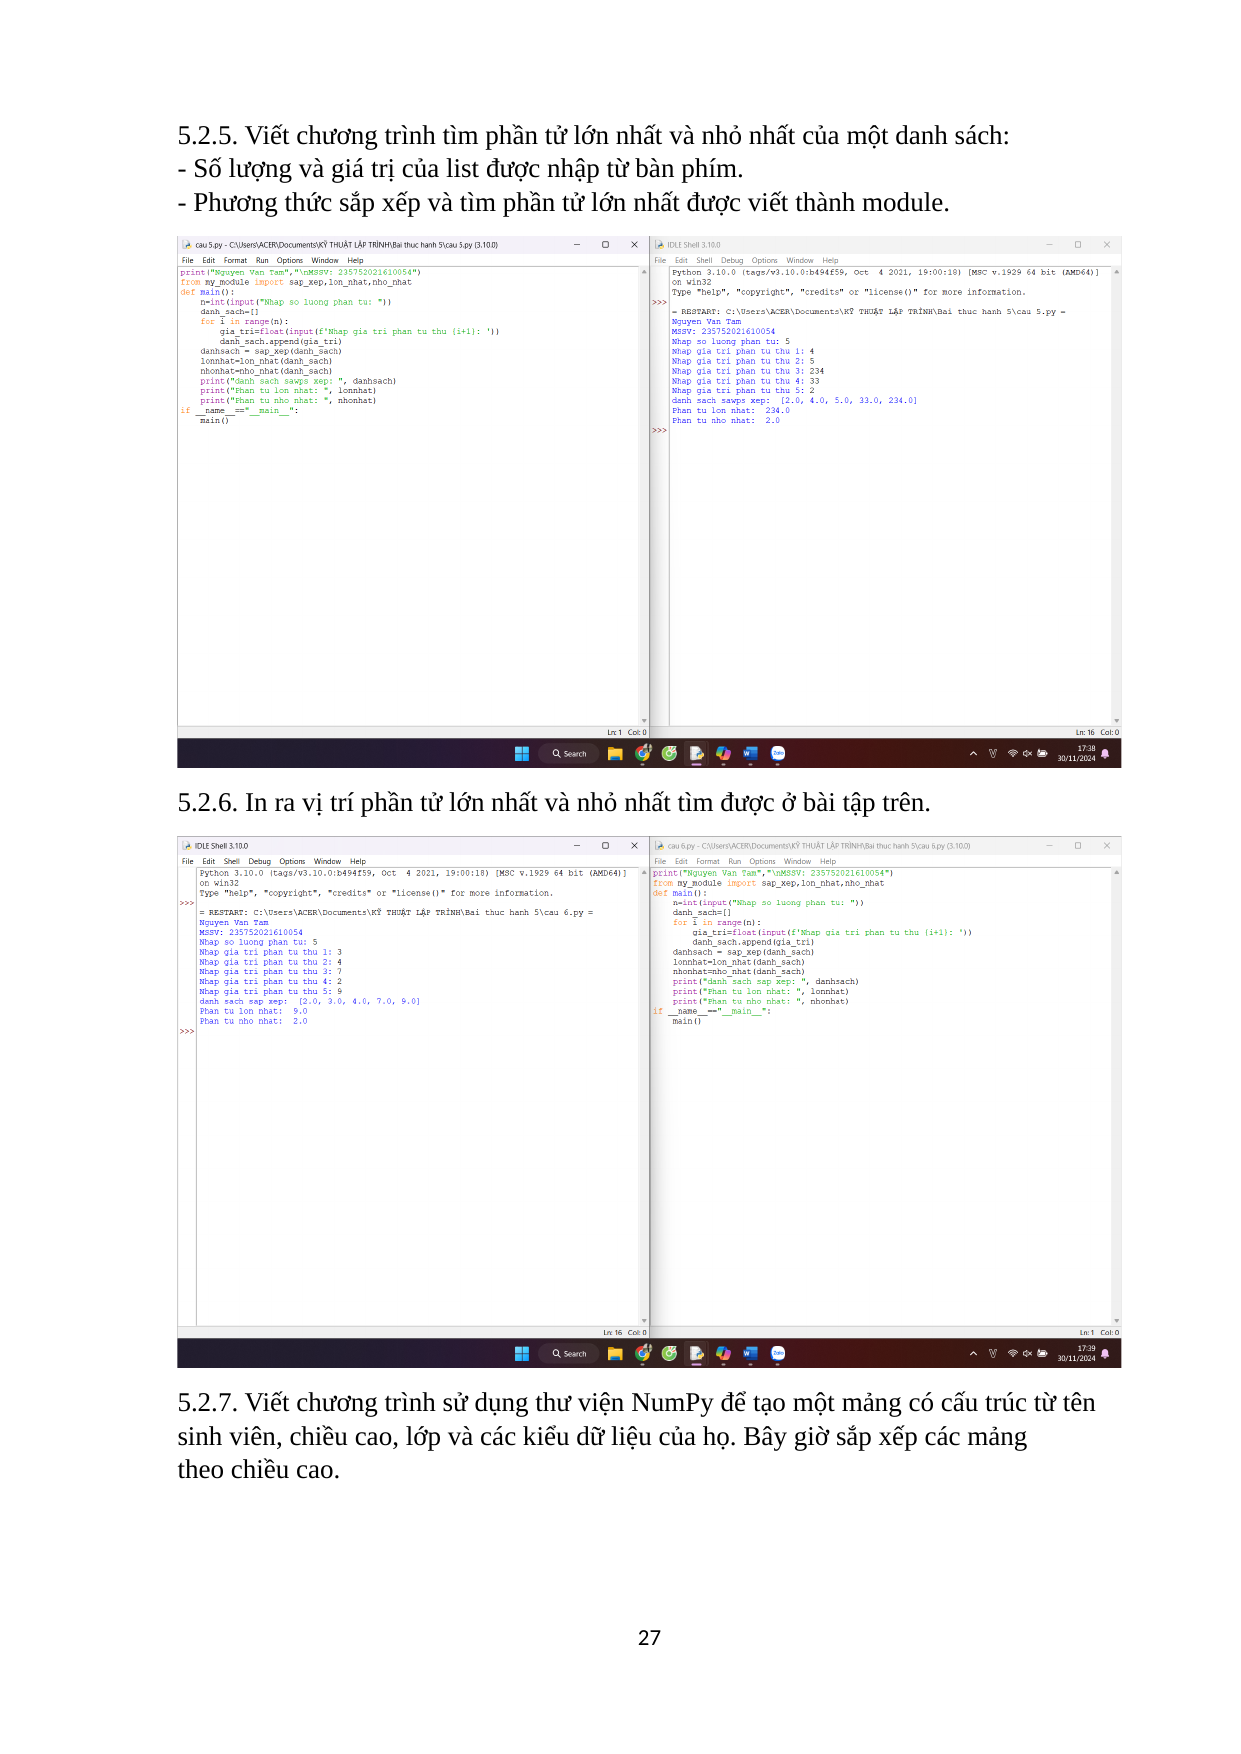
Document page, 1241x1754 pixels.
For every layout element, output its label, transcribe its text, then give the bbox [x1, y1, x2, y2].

text 5.2.5. Viết chương trình tìm phần tử lớn nhất và nhỏ nhất của một danh sách: - Số lượng và giá trị của list được nhập từ bàn phím. - Phương thức sắp xếp và tìm phần tử lớn nhất được viết thành module. [177, 119, 1121, 217]
picture [177, 236, 1122, 768]
text 5.2.6. In ra vị trí phần tử lớn nhất và nhỏ nhất tìm được ở bài tập trên. [177, 786, 1121, 817]
text 5.2.7. Viết chương trình sử dụng thư viện NumPy để tạo một mảng có cấu trúc từ tên sinh viên, chiều cao, lớp và các kiểu dữ liệu của họ. Bây giờ sắp xếp các mảng theo chiều cao. [177, 1386, 1121, 1485]
picture [177, 836, 1122, 1368]
